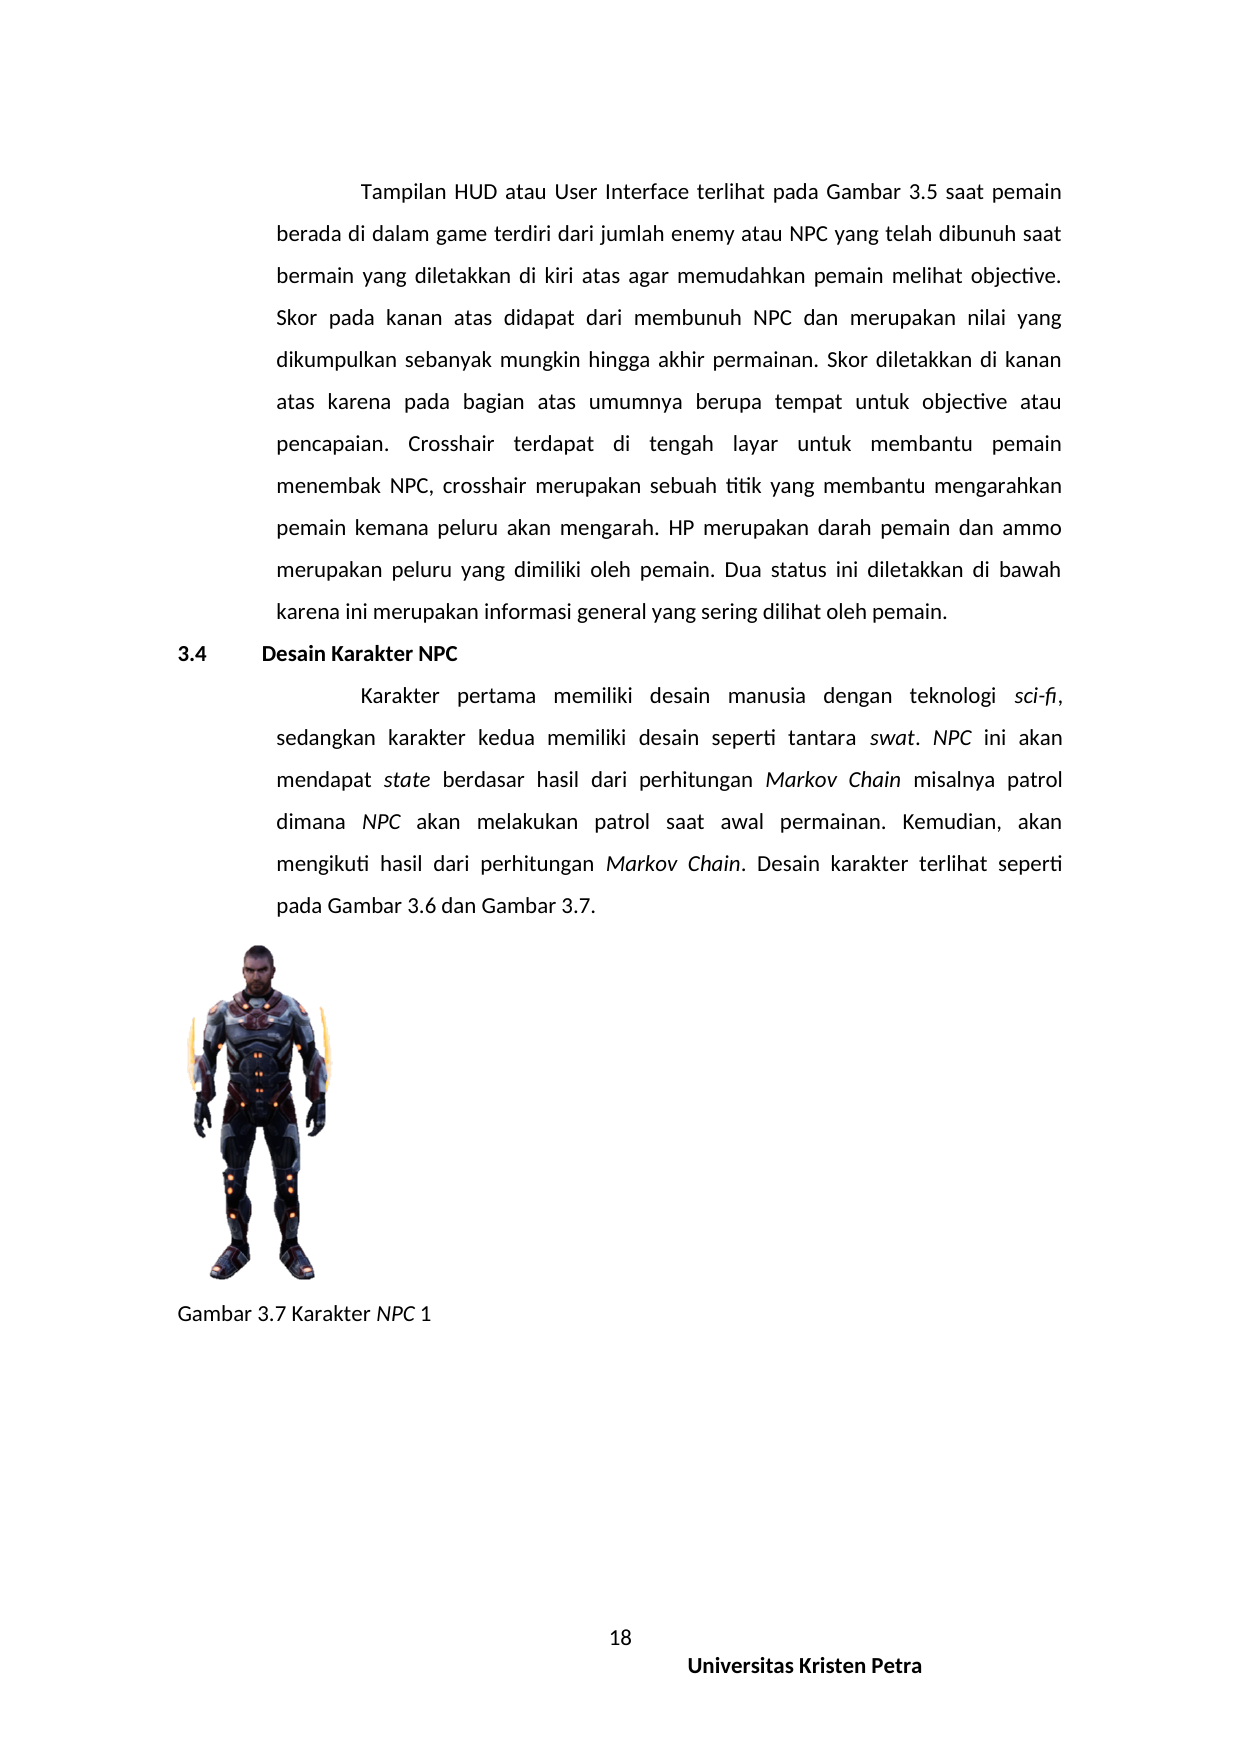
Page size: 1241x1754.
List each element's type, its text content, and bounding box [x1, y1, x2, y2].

picture [177, 932, 343, 1286]
text Karakter pertama memiliki desain manusia dengan teknologi sci-fi, sedangkan karakter kedua memiliki desain seperti tantara swat. NPC ini akan mendapat state berdasar hasil dari perhitungan Markov Chain misalnya patrol dimana NPC akan melakukan patrol saat awal permainan. Kemudian, akan mengikuti hasil dari perhitungan Markov Chain. Desain karakter terlihat seperti pada Gambar 3.6 dan Gambar 3.7. [276, 681, 1063, 919]
subtitle 3.4 Desain Karakter NPC [177, 639, 1063, 667]
text Tampilan HUD atau User Interface terlihat pada Gambar 3.5 saat pemain berada di dalam game terdiri dari jumlah enemy atau NPC yang telah dibunuh saat bermain yang diletakkan di kiri atas agar memudahkan pemain melihat objective. Skor pada kanan atas didapat dari membunuh NPC dan merupakan nilai yang dikumpulkan sebanyak mungkin hingga akhir permainan. Skor diletakkan di kanan atas karena pada bagian atas umumnya berupa tempat untuk objective atau pencapaian. Crosshair terdapat di tengah layar untuk membantu pemain menembak NPC, crosshair merupakan sebuah titik yang membantu mengarahkan pemain kemana peluru akan mengarah. HP merupakan darah pemain dan ammo merupakan peluru yang dimiliki oleh pemain. Dua status ini diletakkan di bawah karena ini merupakan informasi general yang sering dilihat oleh pemain. [276, 177, 1063, 625]
